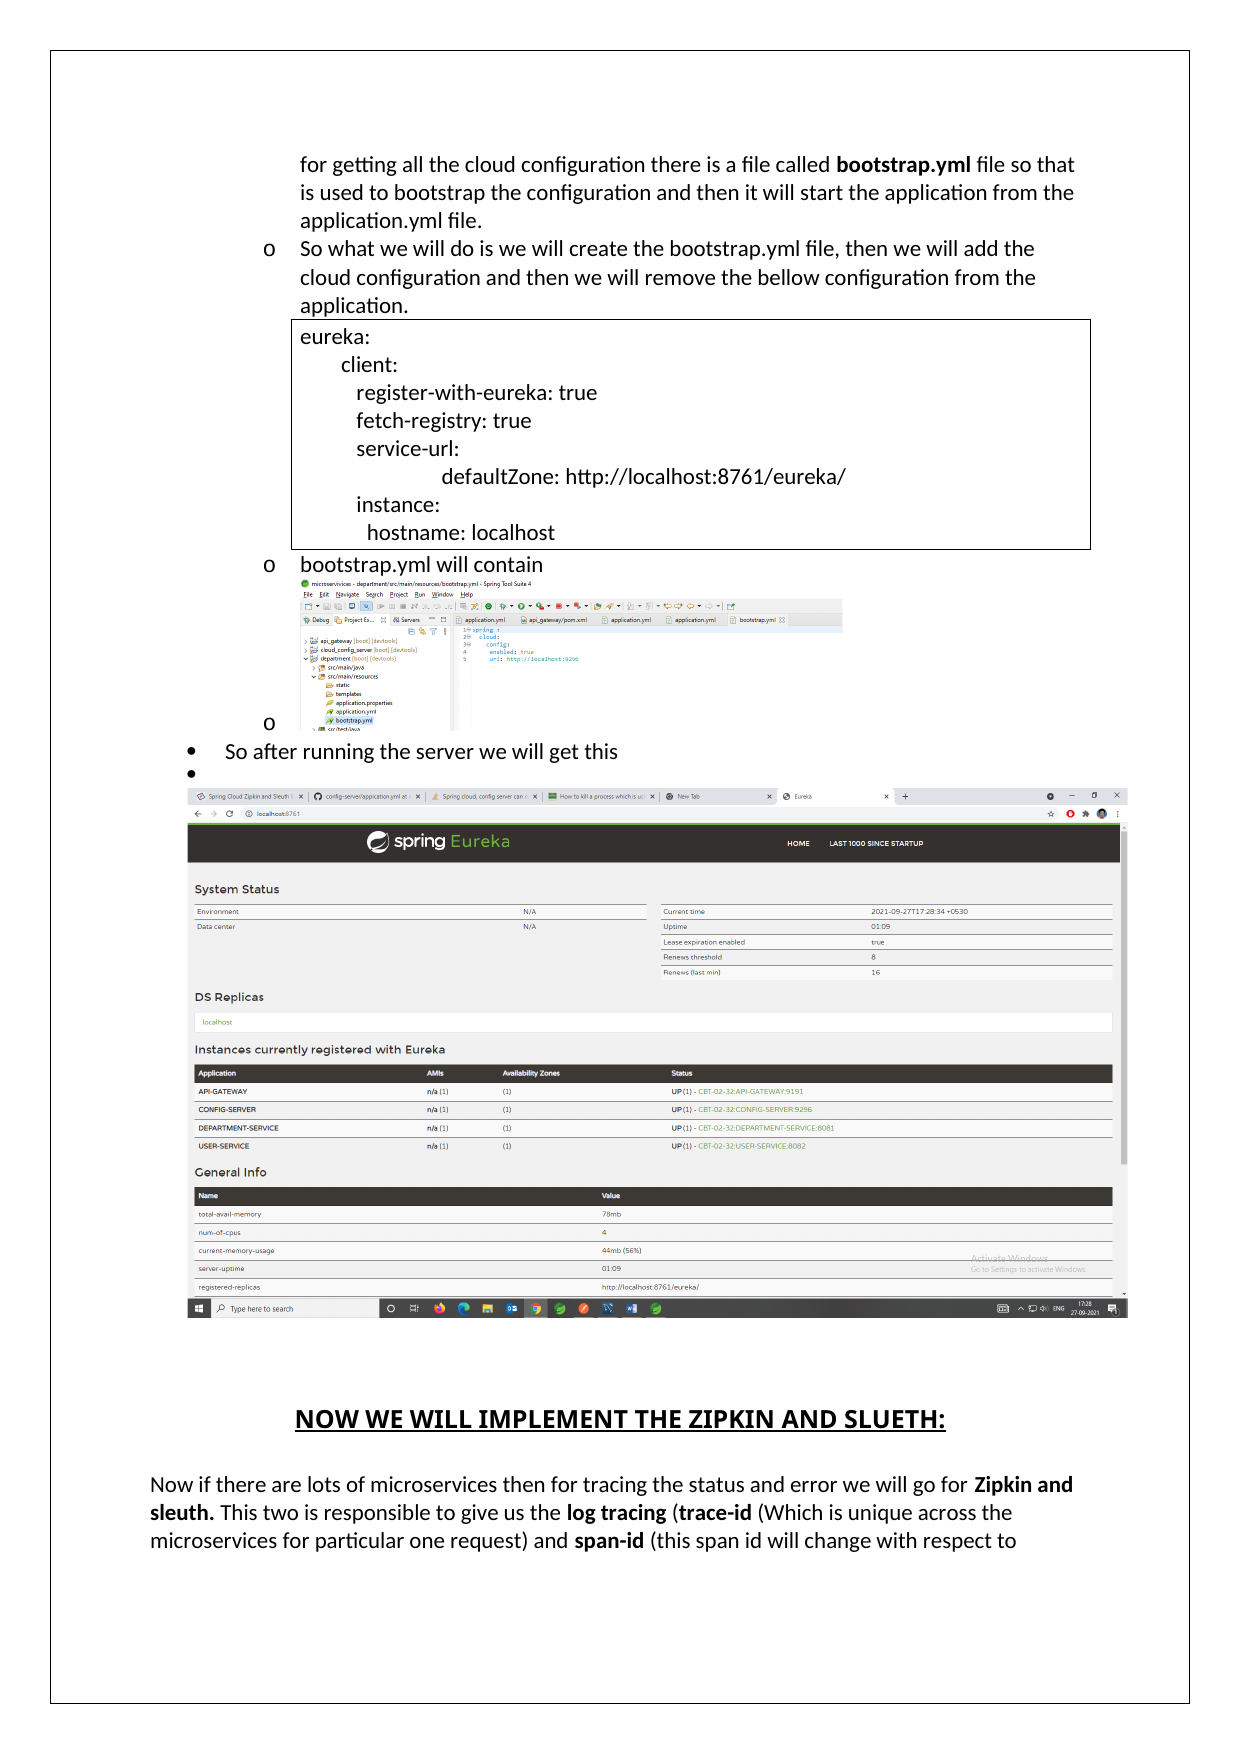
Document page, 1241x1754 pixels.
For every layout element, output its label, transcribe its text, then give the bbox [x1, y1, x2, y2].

list So after running the server we will get this [187, 737, 1090, 765]
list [262, 150, 1090, 234]
text hostname: localhost [292, 515, 1090, 549]
text client: [292, 347, 1090, 375]
text service-url: [292, 431, 1090, 459]
text defaultZone: http://localhost:8761/eureka/ [292, 459, 1090, 487]
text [150, 1470, 1090, 1554]
picture [187, 788, 1128, 1318]
list bootstrap.yml will contain [262, 550, 1090, 579]
picture [300, 578, 843, 731]
list So what we will do is we will create the bootstrap.yml file, then we will add the cloud configuration and then we will remove the bellow configuration from the application. [262, 234, 1090, 319]
text fetch-registry: true [292, 403, 1090, 431]
text register-with-eureka: true [292, 375, 1090, 403]
text eureka: [292, 320, 1090, 347]
text NOW WE WILL IMPLEMENT THE ZIPKIN AND SLUETH: [150, 1402, 1090, 1436]
text instance: [292, 487, 1090, 515]
